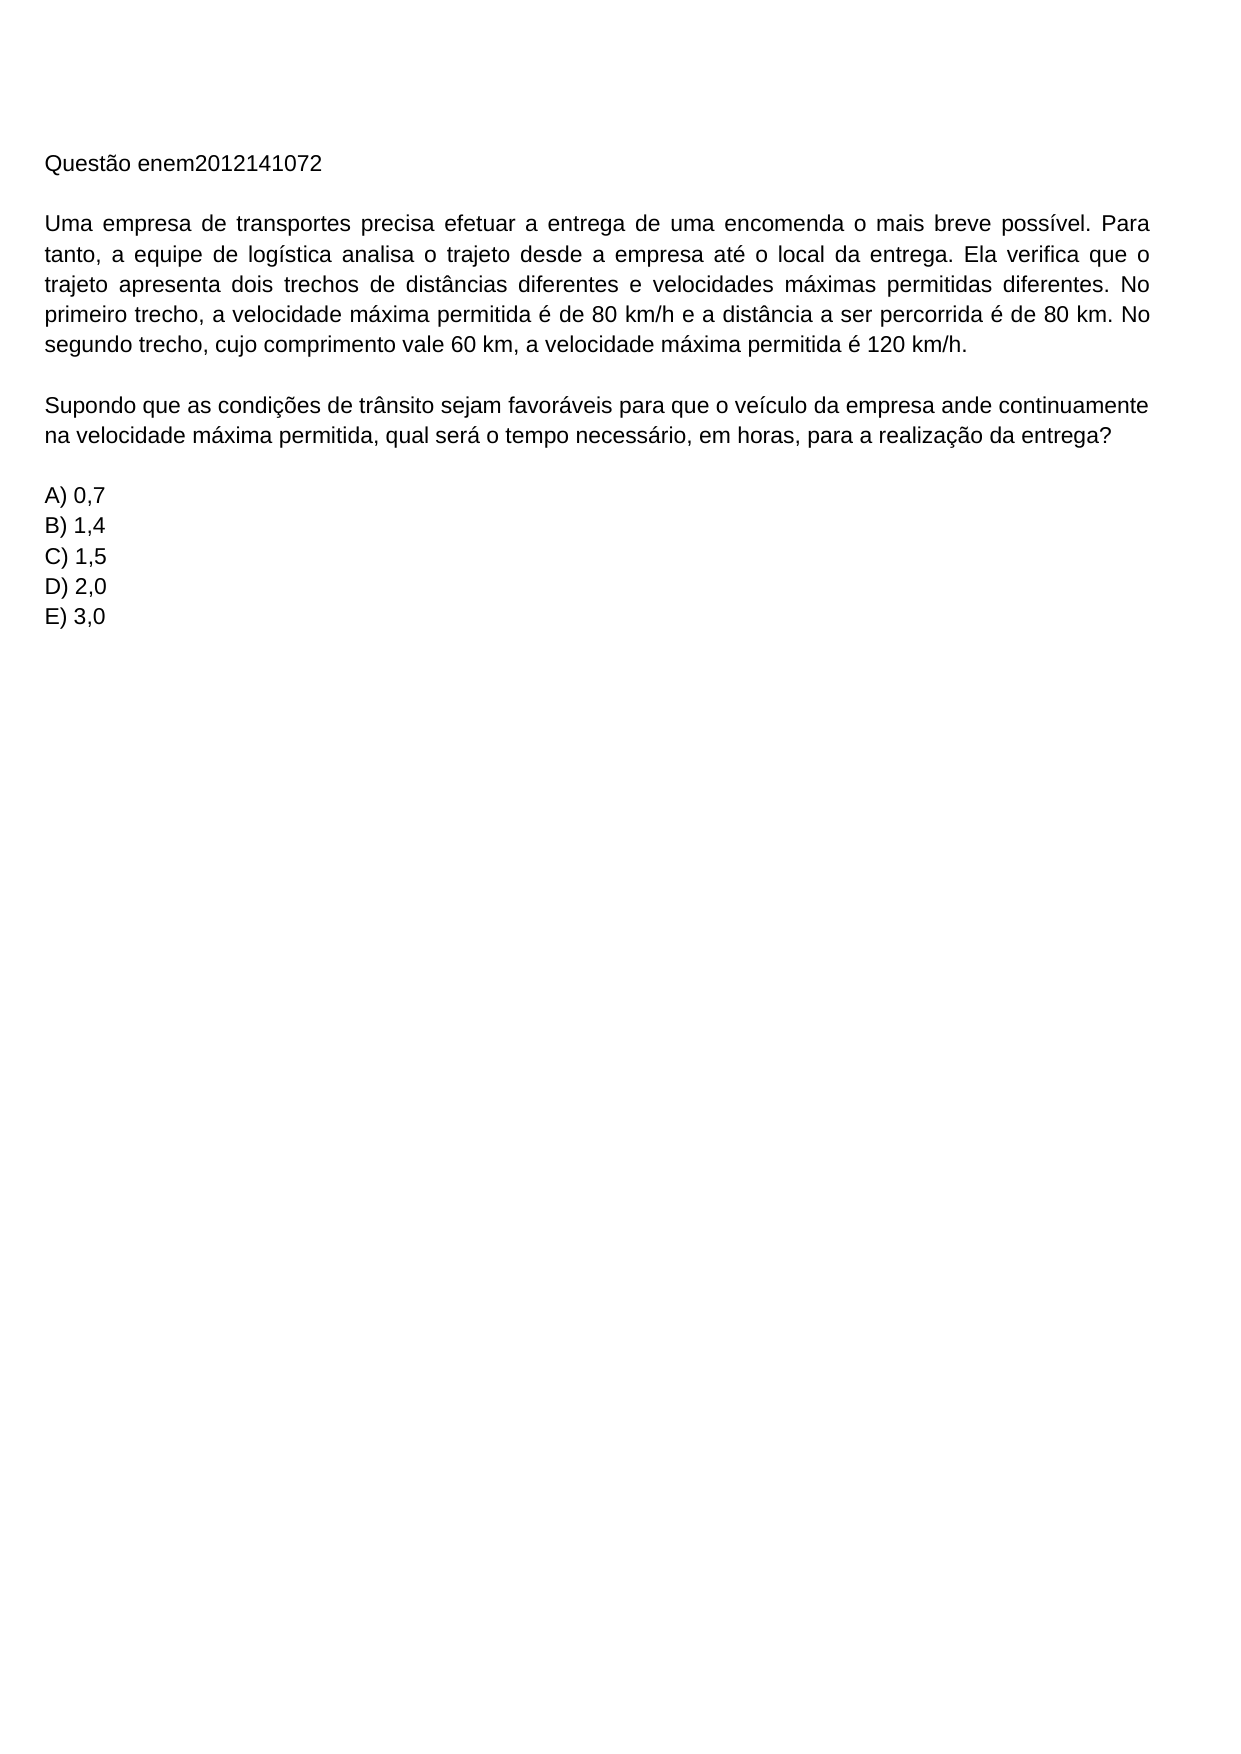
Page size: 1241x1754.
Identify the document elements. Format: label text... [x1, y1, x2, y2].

text C) 1,5 [44, 543, 1151, 569]
text E) 3,0 [44, 603, 1151, 629]
text B) 1,4 [44, 512, 1151, 539]
text A) 0,7 [44, 482, 1151, 509]
text na velocidade máxima permitida, qual será o tempo necessário, em horas, para a realização da entrega? [44, 422, 1151, 448]
text D) 2,0 [44, 573, 1151, 599]
text Uma empresa de transportes precisa efetuar a entrega de uma encomenda o mais breve possível. Para tanto, a equipe de logística analisa o trajeto desde a empresa até o local da entrega. Ela verifica que o trajeto apresenta dois trechos de distâncias diferentes e velocidades máximas permitidas diferentes. No primeiro trecho, a velocidade máxima permitida é de 80 km/h e a distância a ser percorrida é de 80 km. No segundo trecho, cujo comprimento vale 60 km, a velocidade máxima permitida é 120 km/h. [44, 210, 1151, 358]
text Questão enem2012141072 [44, 150, 1151, 176]
text Supondo que as condições de trânsito sejam favoráveis para que o veículo da empresa ande continuamente [44, 392, 1151, 418]
